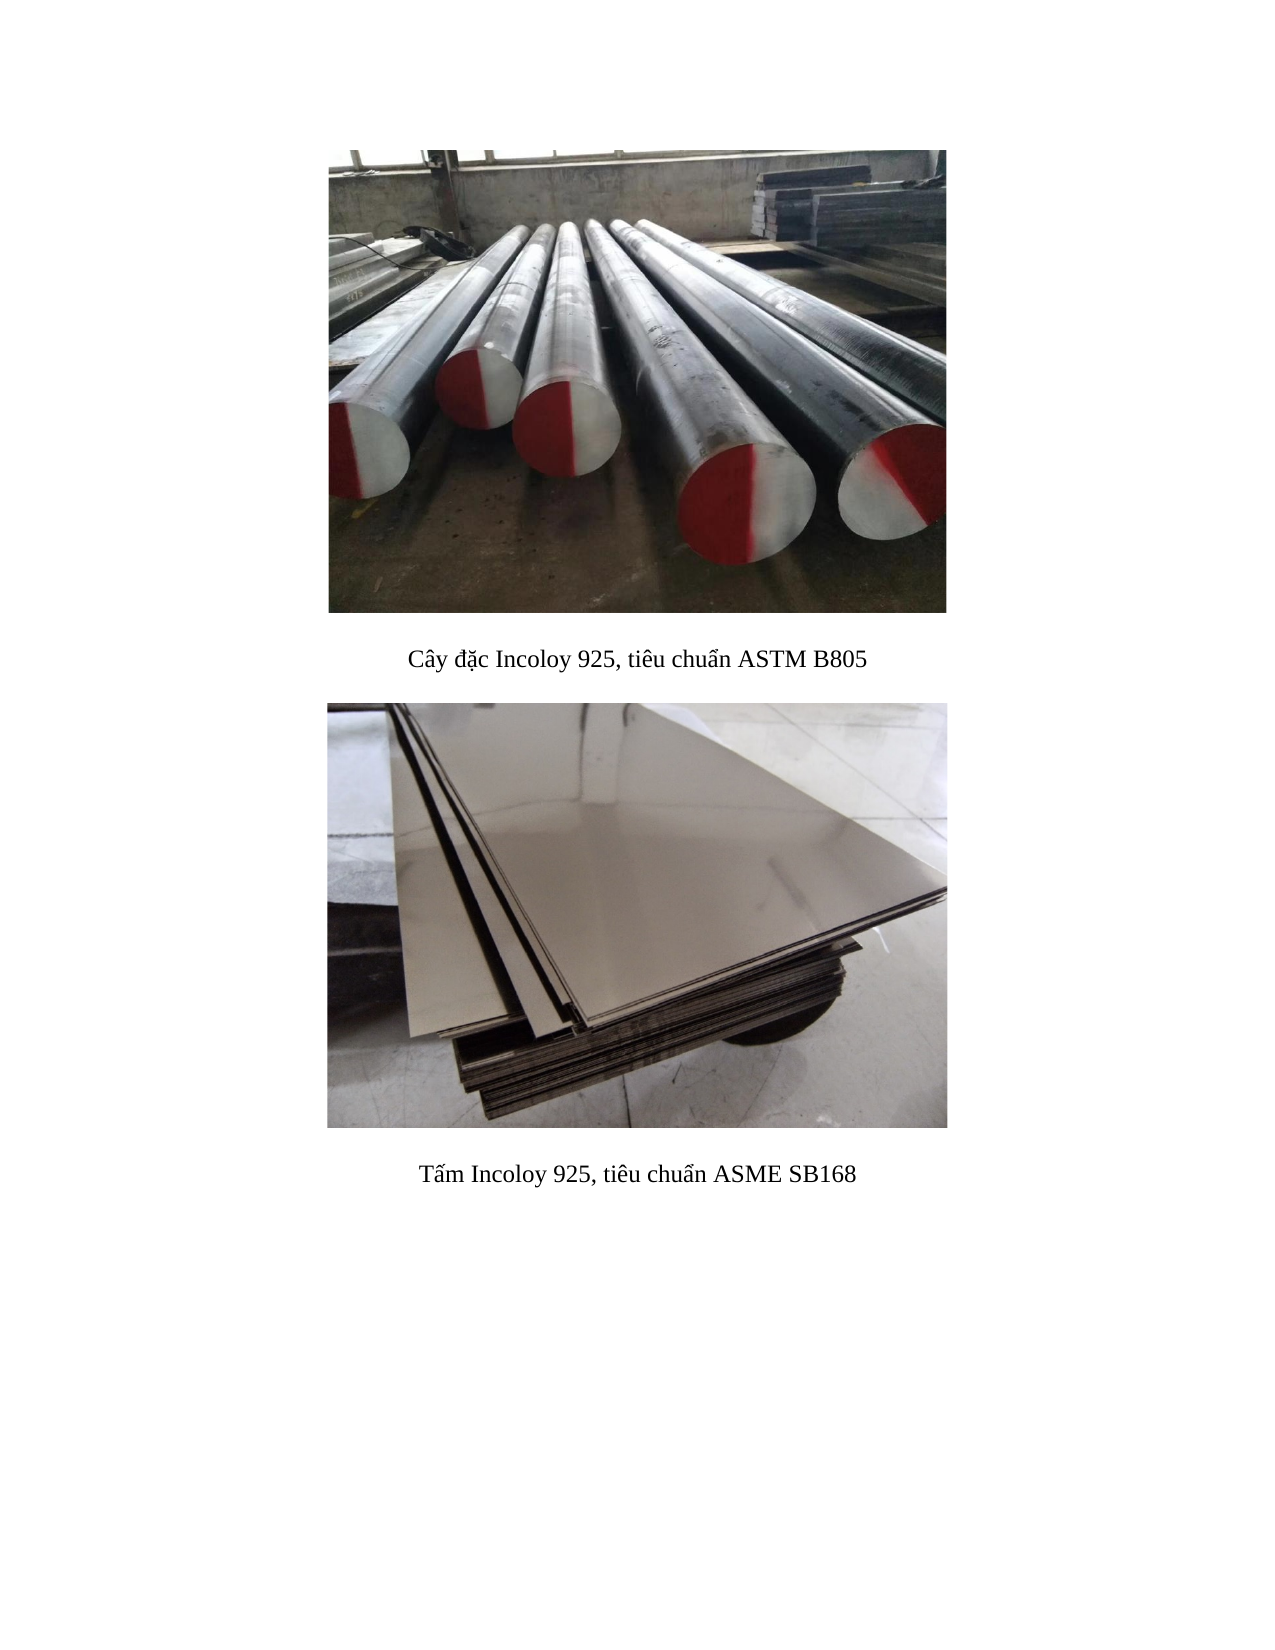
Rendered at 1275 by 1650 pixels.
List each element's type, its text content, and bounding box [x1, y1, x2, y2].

text Cây đặc Incoloy 925, tiêu chuẩn ASTM B805 [150, 644, 1125, 672]
picture [327, 703, 948, 1128]
picture [328, 150, 947, 613]
text Tấm Incoloy 925, tiêu chuẩn ASME SB168 [150, 1159, 1125, 1188]
